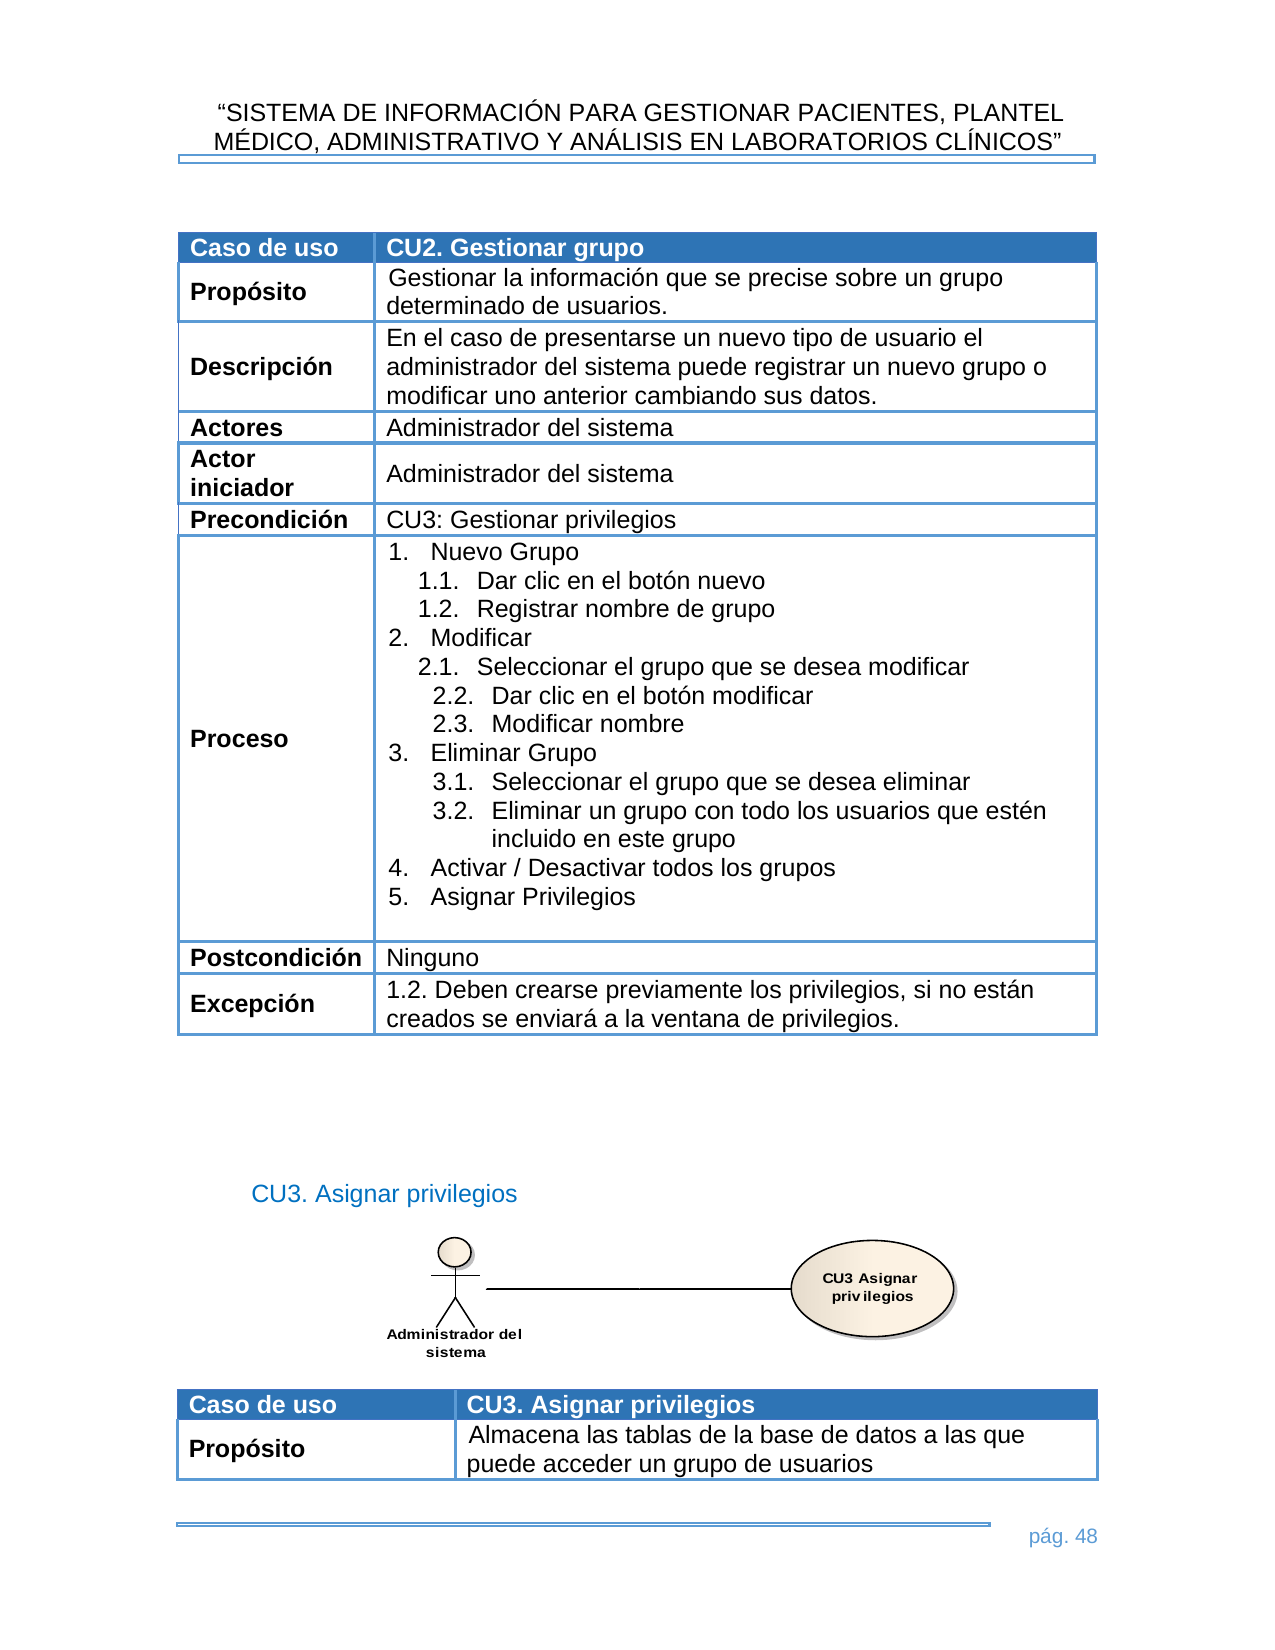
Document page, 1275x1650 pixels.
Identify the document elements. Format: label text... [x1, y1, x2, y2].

subtitle CU3. Asignar privilegios [251, 1179, 1098, 1207]
table_cell Actor iniciador [180, 445, 373, 502]
table_cell Nuevo Grupo Dar clic en el botón nuevo Registrar nombre de grupo Modificar Seleccionar el grupo que se desea modificar Dar clic en el botón modificar Modificar nombre Eliminar Grupo Seleccionar el grupo que se desea eliminar Eliminar un grupo con todo los usuarios que estén incluido en este grupo Activar / Desactivar todos los grupos Asignar Privilegios [376, 537, 1095, 940]
table_cell En el caso de presentarse un nuevo tipo de usuario el administrador del sistema puede registrar un nuevo grupo o modificar uno anterior cambiando sus datos. [376, 323, 1095, 409]
table_cell Gestionar la información que se precise sobre un grupo determinado de usuarios. [376, 263, 1095, 320]
table_cell Descripción [179, 323, 373, 409]
table_header Caso de uso [178, 1390, 454, 1419]
table_cell Excepción [180, 975, 373, 1032]
table_cell Propósito [180, 263, 373, 320]
table_cell CU3: Gestionar privilegios [376, 505, 1095, 534]
table_header CU2. Gestionar grupo [376, 233, 1096, 262]
table_cell 1.2. Deben crearse previamente los privilegios, si no están creados se enviará a la ventana de privilegios. [376, 975, 1095, 1032]
table_header Caso de uso [179, 233, 373, 262]
table_header CU3. Asignar privilegios [457, 1390, 1097, 1419]
table_cell Administrador del sistema [376, 445, 1095, 502]
table_cell Ninguno [376, 943, 1095, 972]
table_cell Actores [179, 413, 373, 441]
table_cell Administrador del sistema [376, 413, 1095, 441]
table_cell Proceso [180, 537, 373, 940]
table_cell Precondición [179, 505, 373, 534]
table_cell Propósito [179, 1420, 454, 1477]
table_cell Almacena las tablas de la base de datos a las que puede acceder un grupo de usuarios [457, 1420, 1096, 1477]
table_cell Postcondición [180, 943, 373, 972]
